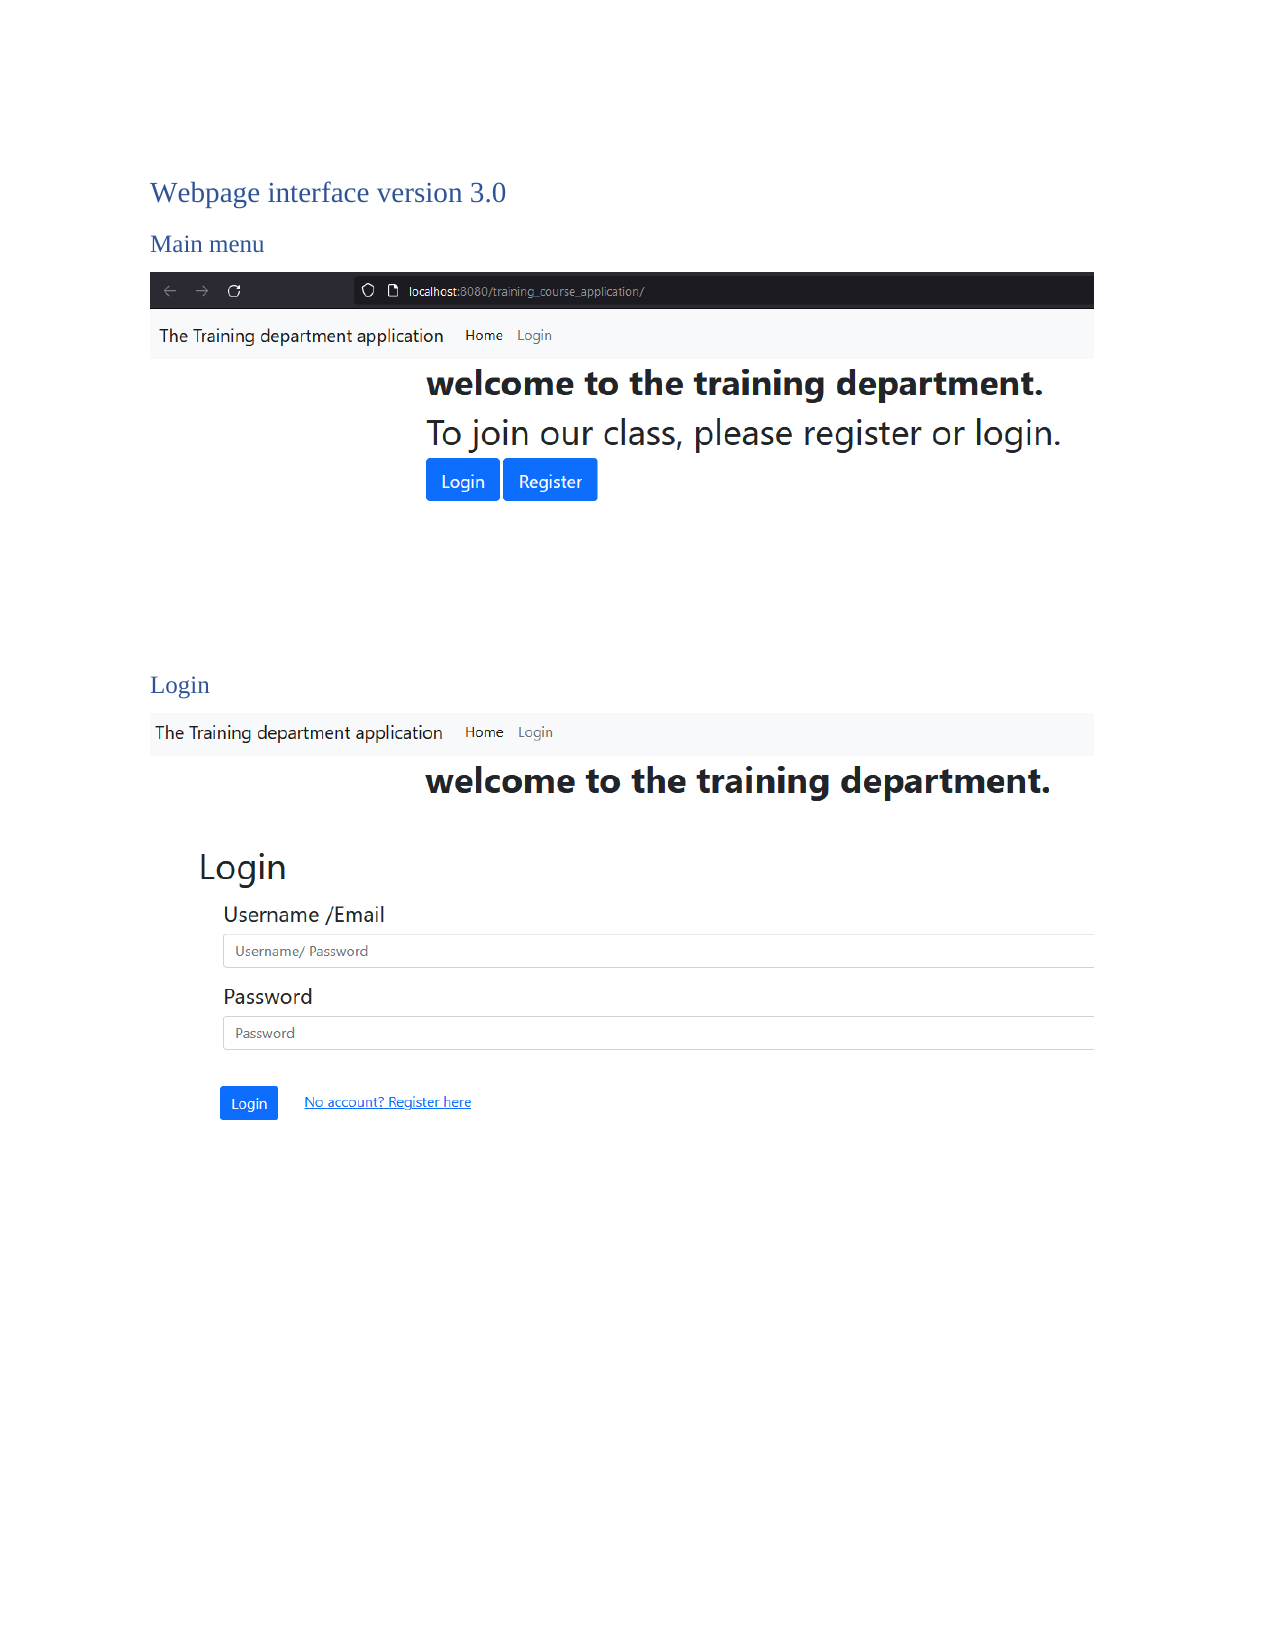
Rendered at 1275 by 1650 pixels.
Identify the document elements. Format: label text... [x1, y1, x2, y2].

subtitle Main menu [150, 229, 1125, 258]
subtitle Webpage interface version 3.0 [150, 175, 1125, 208]
subtitle Login [150, 671, 1125, 699]
picture [150, 713, 1094, 1174]
picture [150, 272, 1094, 652]
